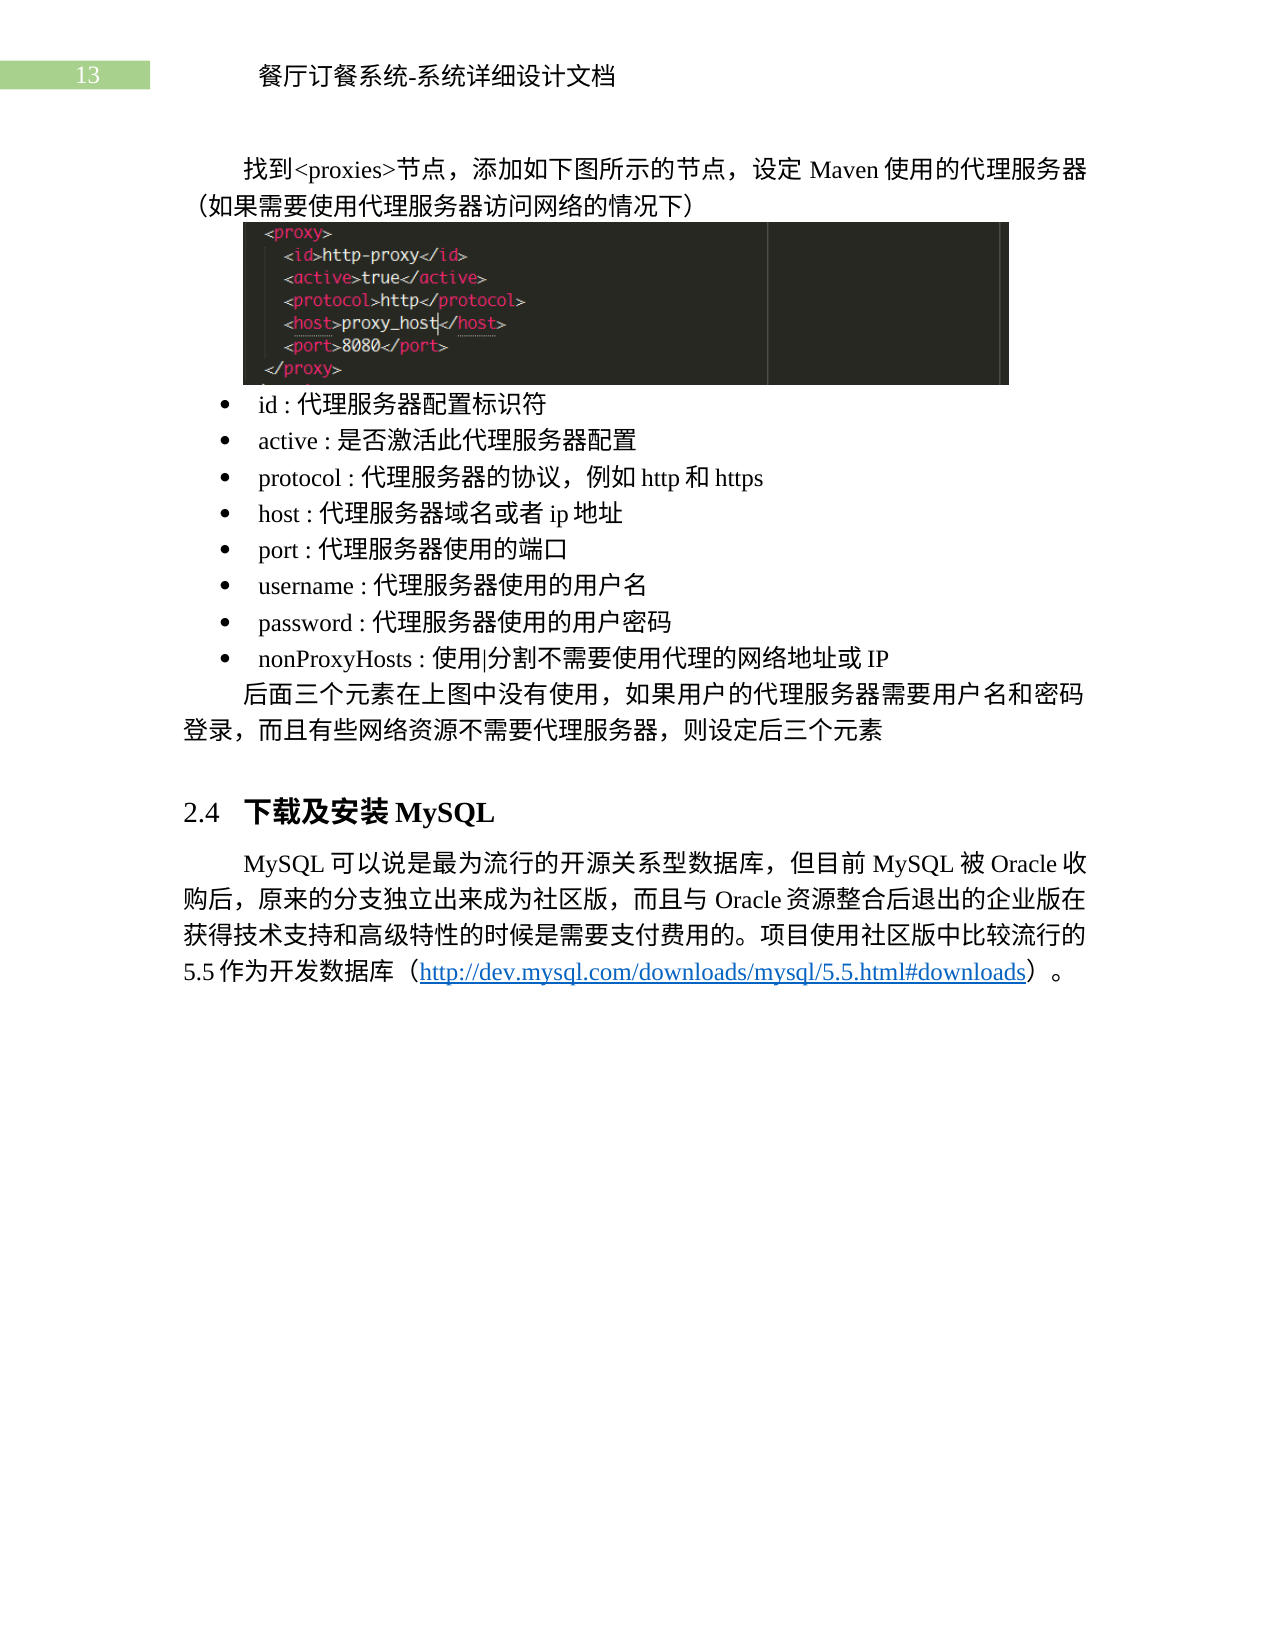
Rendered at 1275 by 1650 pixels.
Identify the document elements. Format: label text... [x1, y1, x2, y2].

list port : 代理服务器使用的端口 [221, 529, 1088, 566]
list protocol : 代理服务器的协议，例如http和https [221, 457, 1088, 493]
list nonProxyHosts : 使用|分割不需要使用代理的网络地址或IP [221, 638, 1088, 674]
subtitle 下载及安装MySQL [183, 788, 1088, 831]
picture [243, 222, 1009, 385]
text 找到<proxies>节点，添加如下图所示的节点，设定Maven使用的代理服务器（如果需要使用代理服务器访问网络的情况下） [183, 150, 1088, 222]
list host : 代理服务器域名或者ip地址 [221, 493, 1088, 529]
list id : 代理服务器配置标识符 [221, 384, 1088, 421]
list password : 代理服务器使用的用户密码 [221, 602, 1088, 638]
text MySQL可以说是最为流行的开源关系型数据库，但目前MySQL被Oracle收购后，原来的分支独立出来成为社区版，而且与Oracle资源整合后退出的企业版在获得技术支持和高级特性的时候是需要支付费用的。项目使用社区版中比较流行的5.5作为开发数据库（http://dev.mysql.com/downloads/mysql/5.5.html#downloads）。 [183, 843, 1088, 988]
list active : 是否激活此代理服务器配置 [221, 421, 1088, 457]
list username : 代理服务器使用的用户名 [221, 566, 1088, 602]
text 后面三个元素在上图中没有使用，如果用户的代理服务器需要用户名和密码登录，而且有些网络资源不需要代理服务器，则设定后三个元素 [183, 674, 1088, 747]
